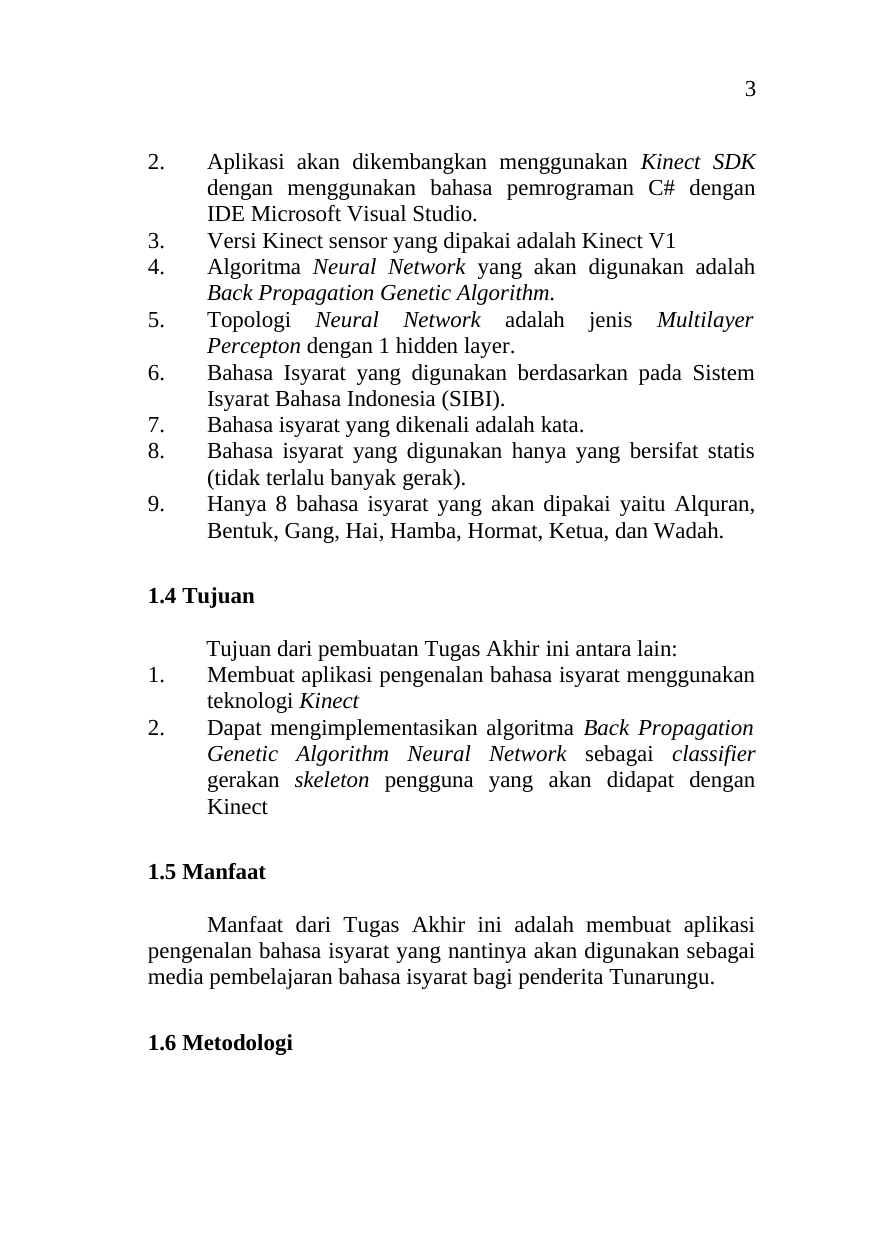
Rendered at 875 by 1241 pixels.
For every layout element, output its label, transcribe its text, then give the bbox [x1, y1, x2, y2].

text Tujuan dari pembuatan Tugas Akhir ini antara lain: [148, 634, 756, 661]
list Hanya 8 bahasa isyarat yang akan dipakai yaitu Alquran, Bentuk, Gang, Hai, Hamba, Hormat, Ketua, dan Wadah. [148, 490, 756, 543]
list Membuat aplikasi pengenalan bahasa isyarat menggunakan teknologi Kinect [148, 661, 756, 714]
list Algoritma Neural Network yang akan digunakan adalah Back Propagation Genetic Algorithm. [148, 253, 756, 306]
list Versi Kinect sensor yang dipakai adalah Kinect V1 [148, 227, 756, 253]
list Dapat mengimplementasikan algoritma Back Propagation Genetic Algorithm Neural Network sebagai classifier gerakan skeleton pengguna yang akan didapat dengan Kinect [148, 714, 756, 819]
list Topologi Neural Network adalah jenis Multilayer Percepton dengan 1 hidden layer. [148, 306, 756, 358]
list Bahasa isyarat yang digunakan hanya yang bersifat statis (tidak terlalu banyak gerak). [148, 438, 756, 490]
list Aplikasi akan dikembangkan menggunakan Kinect SDK dengan menggunakan bahasa pemrograman C# dengan IDE Microsoft Visual Studio. [148, 148, 756, 227]
text Manfaat dari Tugas Akhir ini adalah membuat aplikasi pengenalan bahasa isyarat yang nantinya akan digunakan sebagai media pembelajaran bahasa isyarat bagi penderita Tunarungu. [148, 911, 756, 990]
subtitle 1.5 Manfaat [148, 858, 756, 884]
list Bahasa isyarat yang dikenali adalah kata. [148, 411, 756, 438]
subtitle 1.6 Metodologi [148, 1028, 756, 1055]
list Bahasa Isyarat yang digunakan berdasarkan pada Sistem Isyarat Bahasa Indonesia (SIBI). [148, 358, 756, 411]
subtitle 1.4 Tujuan [148, 582, 756, 608]
